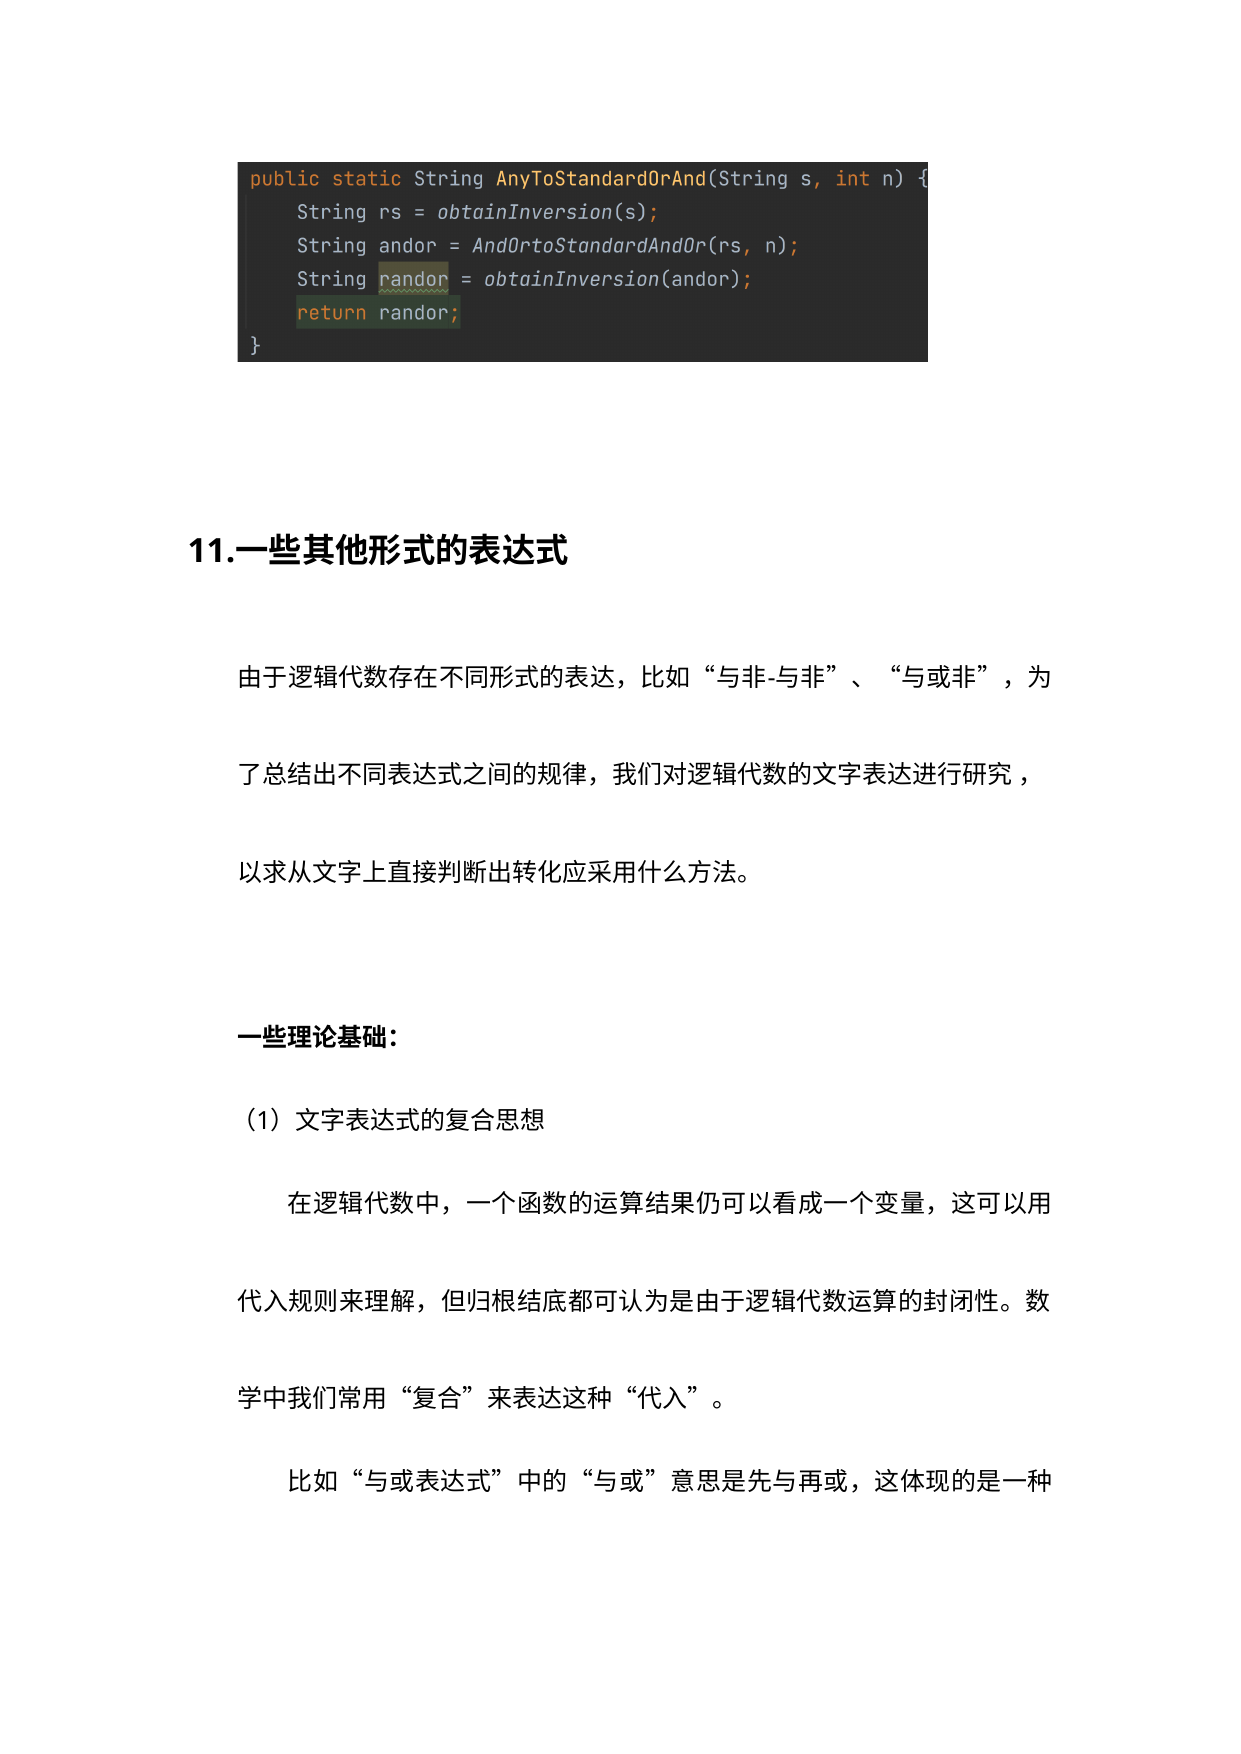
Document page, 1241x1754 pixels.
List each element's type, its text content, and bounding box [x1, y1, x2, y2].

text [237, 1447, 1053, 1512]
picture [237, 162, 928, 362]
text （1）文字表达式的复合思想 [187, 1086, 1053, 1151]
subtitle 11.一些其他形式的表达式 [187, 516, 1053, 581]
list 由于逻辑代数存在不同形式的表达，比如“与非-与非”、“与或非”，为了总结出不同表达式之间的规律，我们对逻辑代数的文字表达进行研究 ，以求从文字上直接判断出转化应采用什么方法。 [237, 643, 1053, 903]
list 一些理论基础： [237, 1003, 1053, 1068]
text 在逻辑代数中，一个函数的运算结果仍可以看成一个变量，这可以用代入规则来理解，但归根结底都可认为是由于逻辑代数运算的封闭性。数学中我们常用“复合”来表达这种“代入”。 [237, 1169, 1053, 1429]
